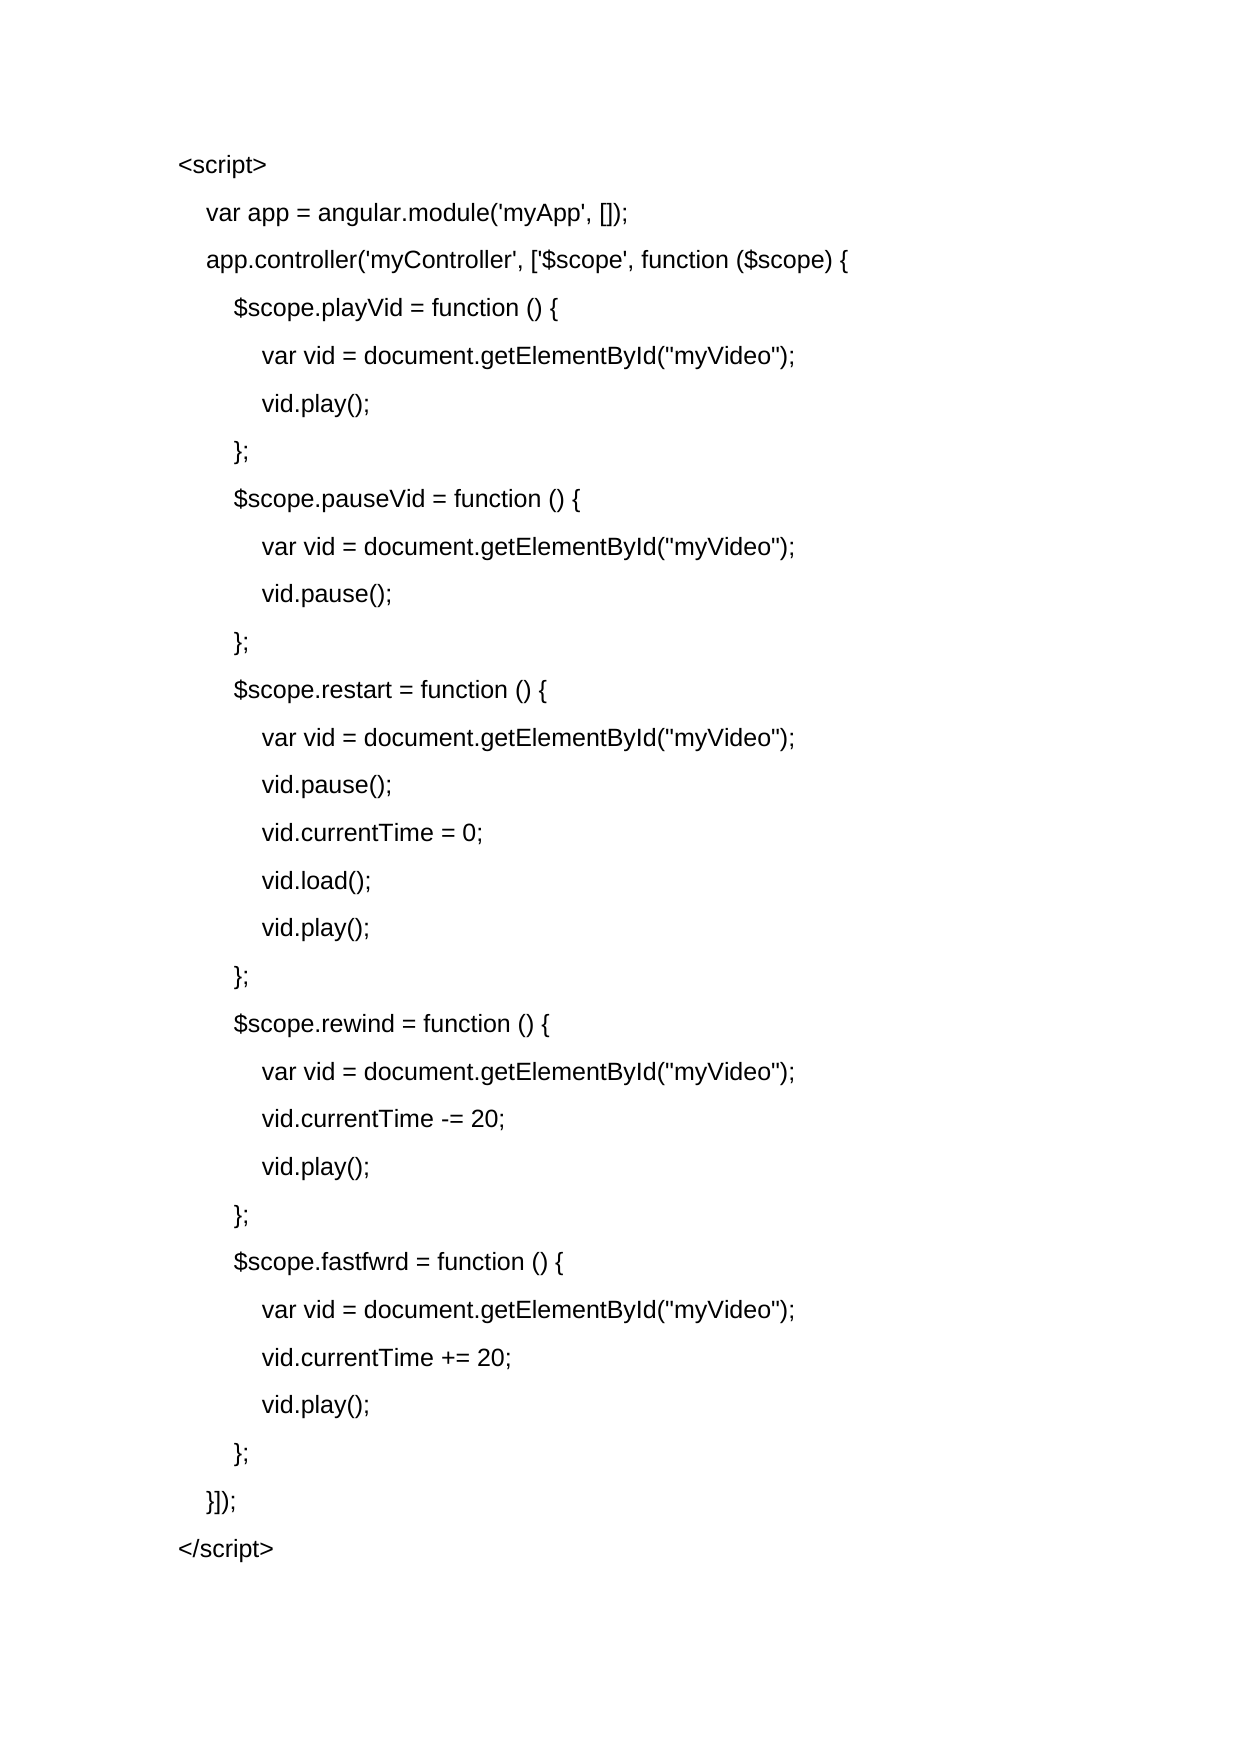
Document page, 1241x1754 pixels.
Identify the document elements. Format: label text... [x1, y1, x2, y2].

text var vid = document.getElementById("myVideo"); [150, 1056, 1090, 1085]
text $scope.fastfwrd = function () { [150, 1247, 1090, 1276]
text app.controller('myController', ['$scope', function ($scope) { [150, 245, 1090, 274]
text vid.currentTime -= 20; [150, 1104, 1090, 1133]
text var vid = document.getElementById("myVideo"); [150, 722, 1090, 751]
text var app = angular.module('myApp', []); [150, 198, 1090, 226]
text vid.play(); [150, 388, 1090, 417]
text vid.pause(); [150, 579, 1090, 608]
text }; [150, 627, 1090, 656]
text vid.play(); [150, 913, 1090, 942]
text vid.pause(); [150, 770, 1090, 799]
text vid.currentTime = 0; [150, 818, 1090, 847]
text <script> [150, 150, 1090, 179]
text vid.currentTime += 20; [150, 1343, 1090, 1371]
text vid.play(); [150, 1152, 1090, 1181]
text vid.play(); [150, 1390, 1090, 1419]
text var vid = document.getElementById("myVideo"); [150, 532, 1090, 560]
text }; [150, 436, 1090, 465]
text }; [150, 961, 1090, 990]
text var vid = document.getElementById("myVideo"); [150, 1295, 1090, 1324]
text vid.load(); [150, 866, 1090, 894]
text </script> [150, 1533, 1090, 1562]
text $scope.playVid = function () { [150, 293, 1090, 322]
text var vid = document.getElementById("myVideo"); [150, 341, 1090, 369]
text }; [150, 1199, 1090, 1228]
text }]); [150, 1486, 1090, 1514]
text }; [150, 1438, 1090, 1467]
text $scope.pauseVid = function () { [150, 484, 1090, 513]
text $scope.restart = function () { [150, 675, 1090, 703]
text $scope.rewind = function () { [150, 1009, 1090, 1037]
